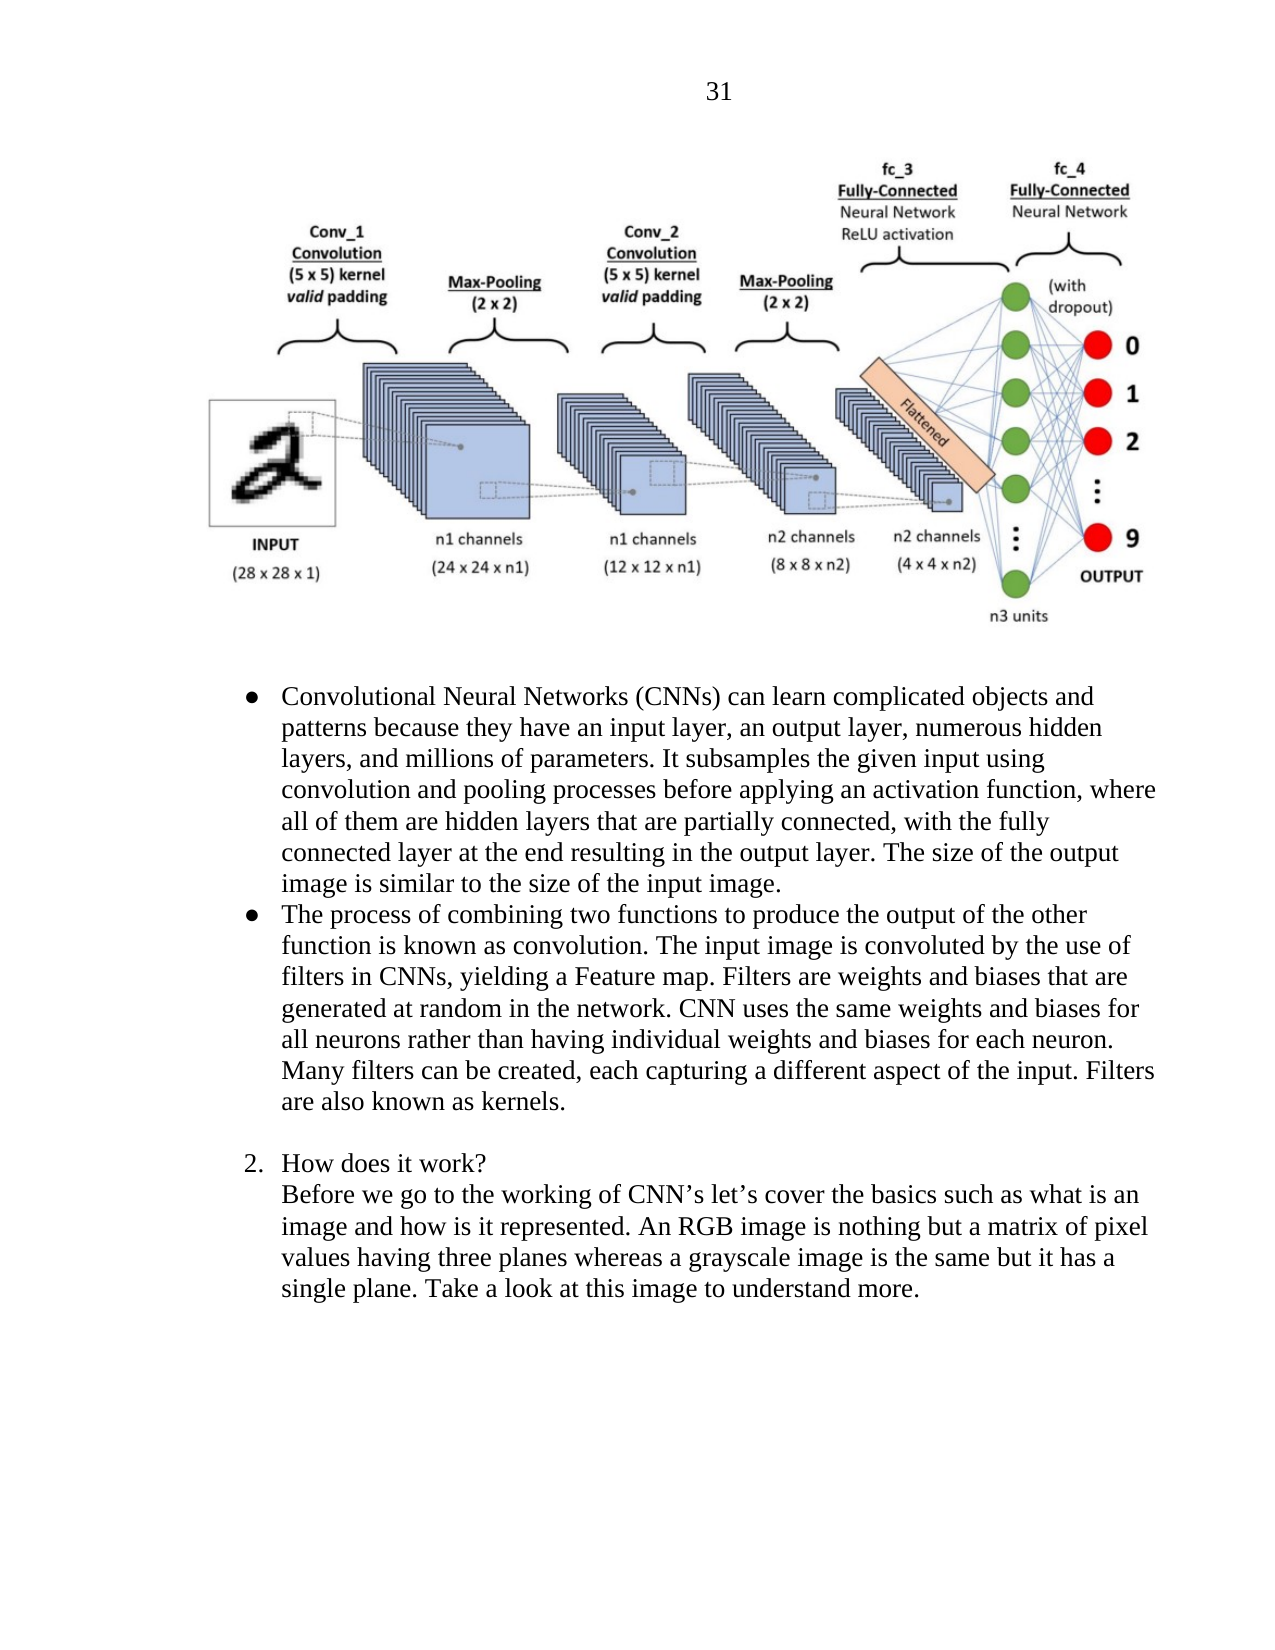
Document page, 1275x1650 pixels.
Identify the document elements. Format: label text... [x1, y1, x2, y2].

picture [206, 140, 1157, 649]
list Convolutional Neural Networks (CNNs) can learn complicated objects and patterns because they have an input layer, an output layer, numerous hidden layers, and millions of parameters. It subsamples the given input using convolution and pooling processes before applying an activation function, where all of them are hidden layers that are partially connected, with the fully connected layer at the end resulting in the output layer. The size of the output image is similar to the size of the input image. [244, 680, 1157, 898]
list The process of combining two functions to produce the output of the other function is known as convolution. The input image is convoluted by the use of filters in CNNs, yielding a Feature map. Filters are weights and biases that are generated at random in the network. CNN uses the same weights and biases for all neurons rather than having individual weights and biases for each neuron. Many filters can be created, each capturing a different aspect of the input. Filters are also known as kernels. [244, 898, 1157, 1116]
list Before we go to the working of CNN’s let’s cover the basics such as what is an image and how is it represented. An RGB image is nothing but a matrix of pixel values having three planes whereas a grayscale image is the same but it has a single plane. Take a look at this image to understand more. [281, 1178, 1157, 1303]
list How does it work? [244, 1147, 1157, 1178]
